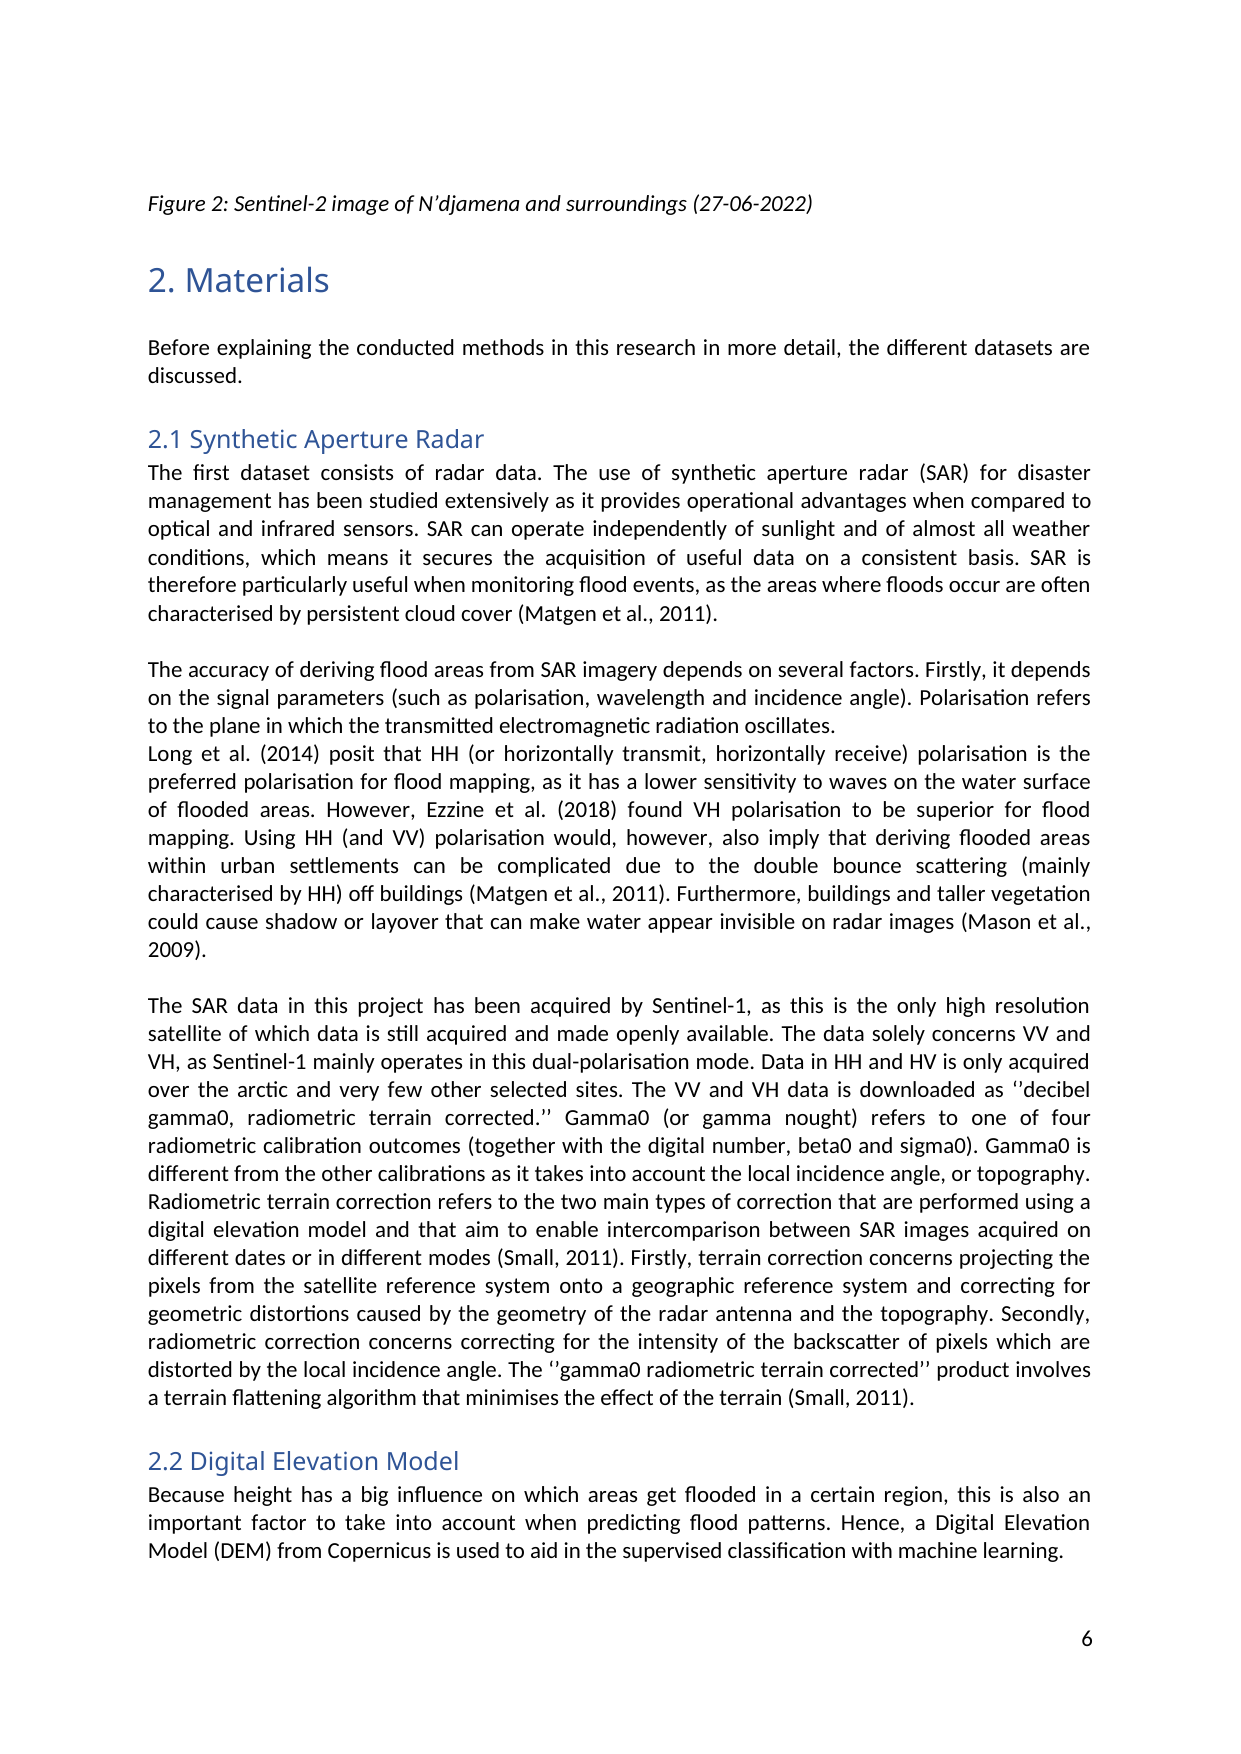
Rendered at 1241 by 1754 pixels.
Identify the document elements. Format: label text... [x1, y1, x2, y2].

subtitle 2.2 Digital Elevation Model [148, 1443, 1093, 1477]
subtitle 2. Materials [148, 257, 1093, 302]
subtitle 2.1 Synthetic Aperture Radar [148, 422, 1093, 456]
text Long et al. (2014) posit that HH (or horizontally transmit, horizontally receive) polarisation is the preferred polarisation for flood mapping, as it has a lower sensitivity to waves on the water surface of flooded areas. However, Ezzine et al. (2018) found VH polarisation to be superior for flood mapping. Using HH (and VV) polarisation would, however, also imply that deriving flooded areas within urban settlements can be complicated due to the double bounce scattering (mainly characterised by HH) off buildings (Matgen et al., 2011). Furthermore, buildings and taller vegetation could cause shadow or layover that can make water appear invisible on radar images (Mason et al., 2009). [148, 739, 1093, 963]
text Because height has a big influence on which areas get flooded in a certain region, this is also an important factor to take into account when predicting flood patterns. Hence, a Digital Elevation Model (DEM) from Copernicus is used to aid in the supervised classification with machine learning. [148, 1480, 1093, 1564]
text The SAR data in this project has been acquired by Sentinel-1, as this is the only high resolution satellite of which data is still acquired and made openly available. The data solely concerns VV and VH, as Sentinel-1 mainly operates in this dual-polarisation mode. Data in HH and HV is only acquired over the arctic and very few other selected sites. The VV and VH data is downloaded as ‘’decibel gamma0, radiometric terrain corrected.’’ Gamma0 (or gamma nought) refers to one of four radiometric calibration outcomes (together with the digital number, beta0 and sigma0). Gamma0 is different from the other calibrations as it takes into account the local incidence angle, or topography. Radiometric terrain correction refers to the two main types of correction that are performed using a digital elevation model and that aim to enable intercomparison between SAR images acquired on different dates or in different modes (Small, 2011). Firstly, terrain correction concerns projecting the pixels from the satellite reference system onto a geographic reference system and correcting for geometric distortions caused by the geometry of the radar antenna and the topography. Secondly, radiometric correction concerns correcting for the intensity of the backscatter of pixels which are distorted by the local incidence angle. The ‘’gamma0 radiometric terrain corrected’’ product involves a terrain flattening algorithm that minimises the effect of the terrain (Small, 2011). [148, 991, 1093, 1411]
text The first dataset consists of radar data. The use of synthetic aperture radar (SAR) for disaster management has been studied extensively as it provides operational advantages when compared to optical and infrared sensors. SAR can operate independently of sunlight and of almost all weather conditions, which means it secures the acquisition of useful data on a consistent basis. SAR is therefore particularly useful when monitoring flood events, as the areas where floods occur are often characterised by persistent cloud cover (Matgen et al., 2011). [148, 458, 1093, 627]
text The accuracy of deriving flood areas from SAR imagery depends on several factors. Firstly, it depends on the signal parameters (such as polarisation, wavelength and incidence angle). Polarisation refers to the plane in which the transmitted electromagnetic radiation oscillates. [148, 655, 1093, 739]
text Before explaining the conducted methods in this research in more detail, the different datasets are discussed. [148, 333, 1093, 389]
text Figure 2: Sentinel-2 image of N’djamena and surroundings (27-06-2022) [148, 189, 1093, 218]
